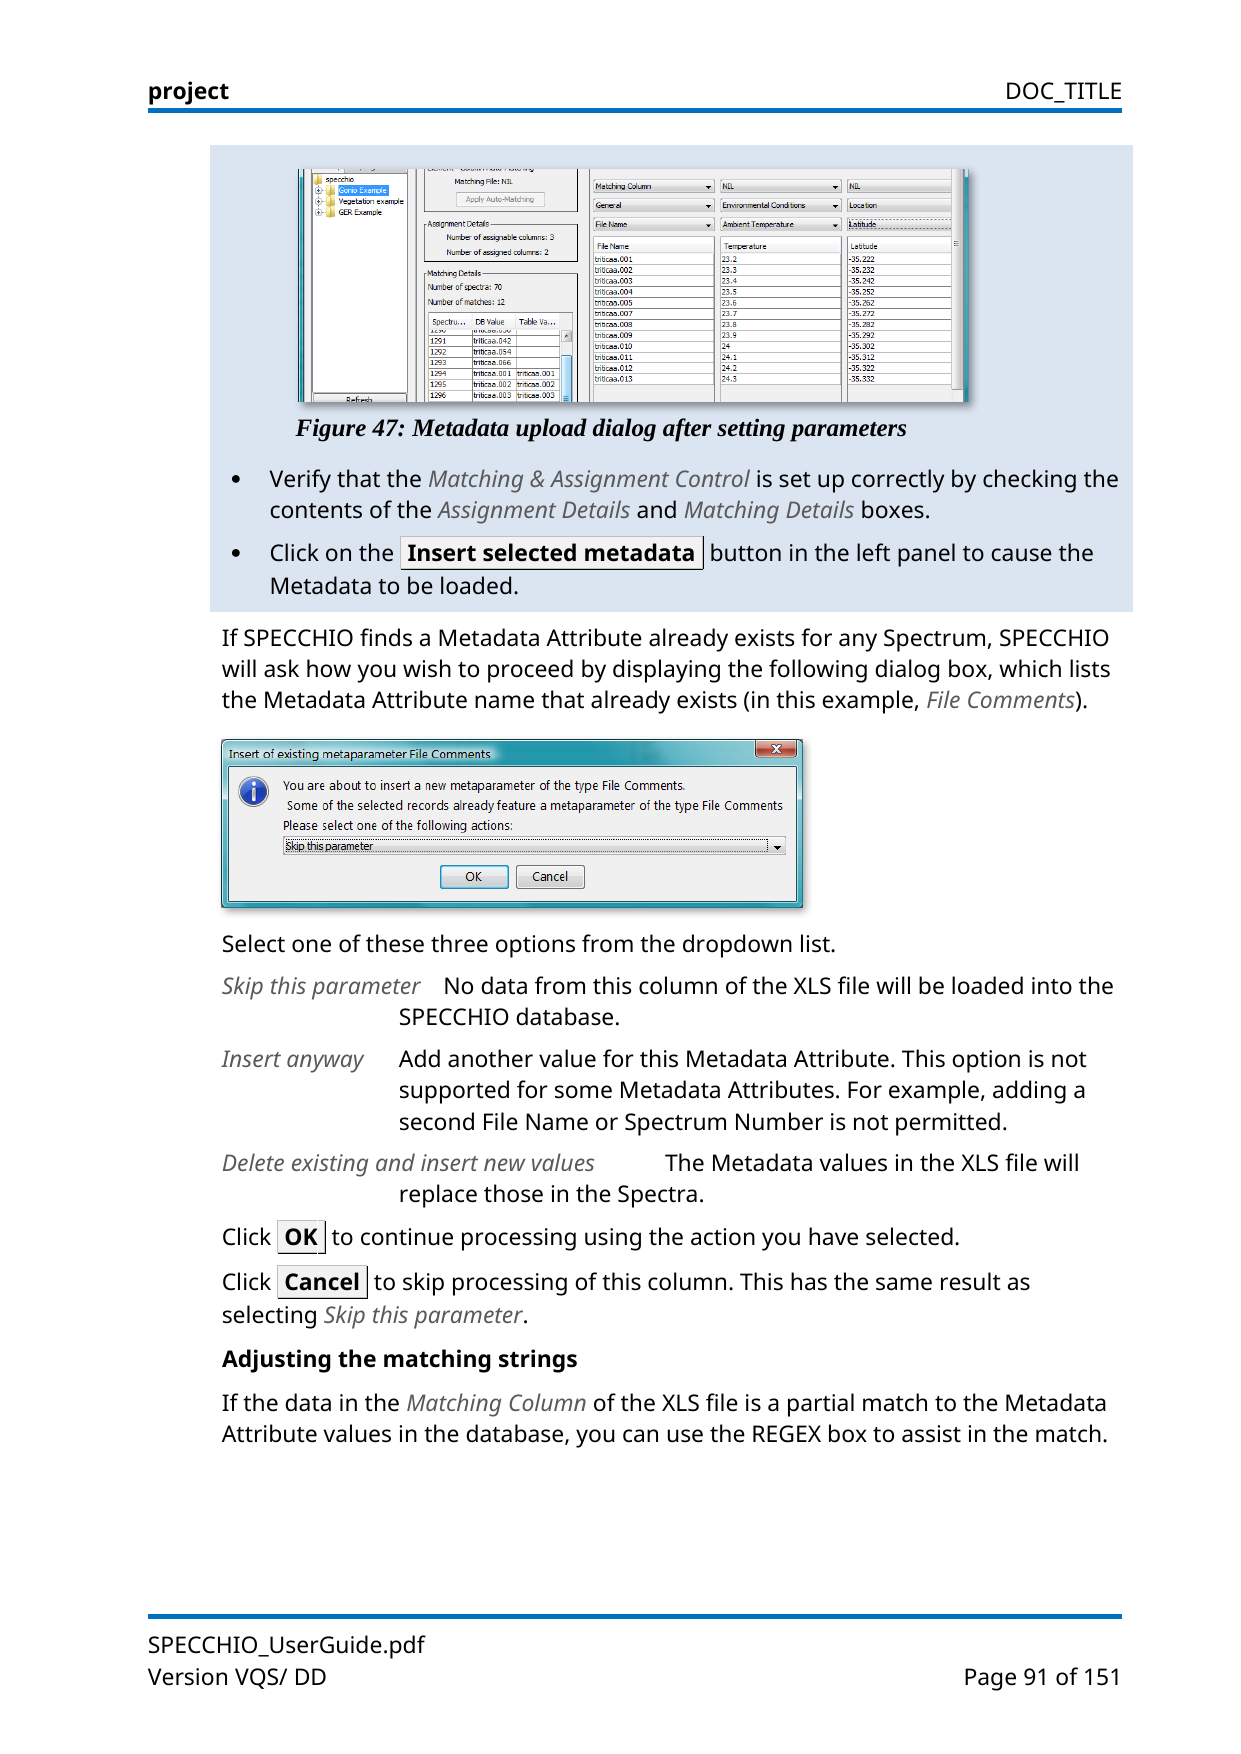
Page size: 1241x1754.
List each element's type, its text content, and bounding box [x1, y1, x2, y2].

text Select one of these three options from the dropdown list. [222, 928, 1122, 959]
text If SPECCHIO finds a Metadata Attribute already exists for any Spectrum, SPECCHIO will ask how you wish to proceed by displaying the following dialog box, which lists the Metadata Attribute name that already exists (in this example, File Comments). [222, 622, 1122, 716]
text Delete existing and insert new values The Metadata values in the XLS file will replace those in the Spectra. [222, 1147, 1122, 1209]
text Click Cancel to skip processing of this column. This has the same result as selecting Skip this parameter. [222, 1265, 1122, 1330]
text If the data in the Matching Column of the XLS file is a partial match to the Metadata Attribute values in the database, you can use the REGEX box to assist in the match. [222, 1387, 1122, 1449]
picture [298, 169, 969, 402]
text Insert anyway Add another value for this Metadata Attribute. This option is not supported for some Metadata Attributes. For example, adding a second File Name or Spectrum Number is not permitted. [222, 1043, 1122, 1137]
text Skip this parameter No data from this column of the XLS file will be loaded into the SPECCHIO database. [222, 970, 1122, 1032]
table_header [210, 145, 1133, 612]
subtitle Adjusting the matching strings [222, 1343, 1122, 1374]
text Click OK to continue processing using the action you have selected. [325, 1220, 1122, 1254]
picture [221, 739, 803, 908]
